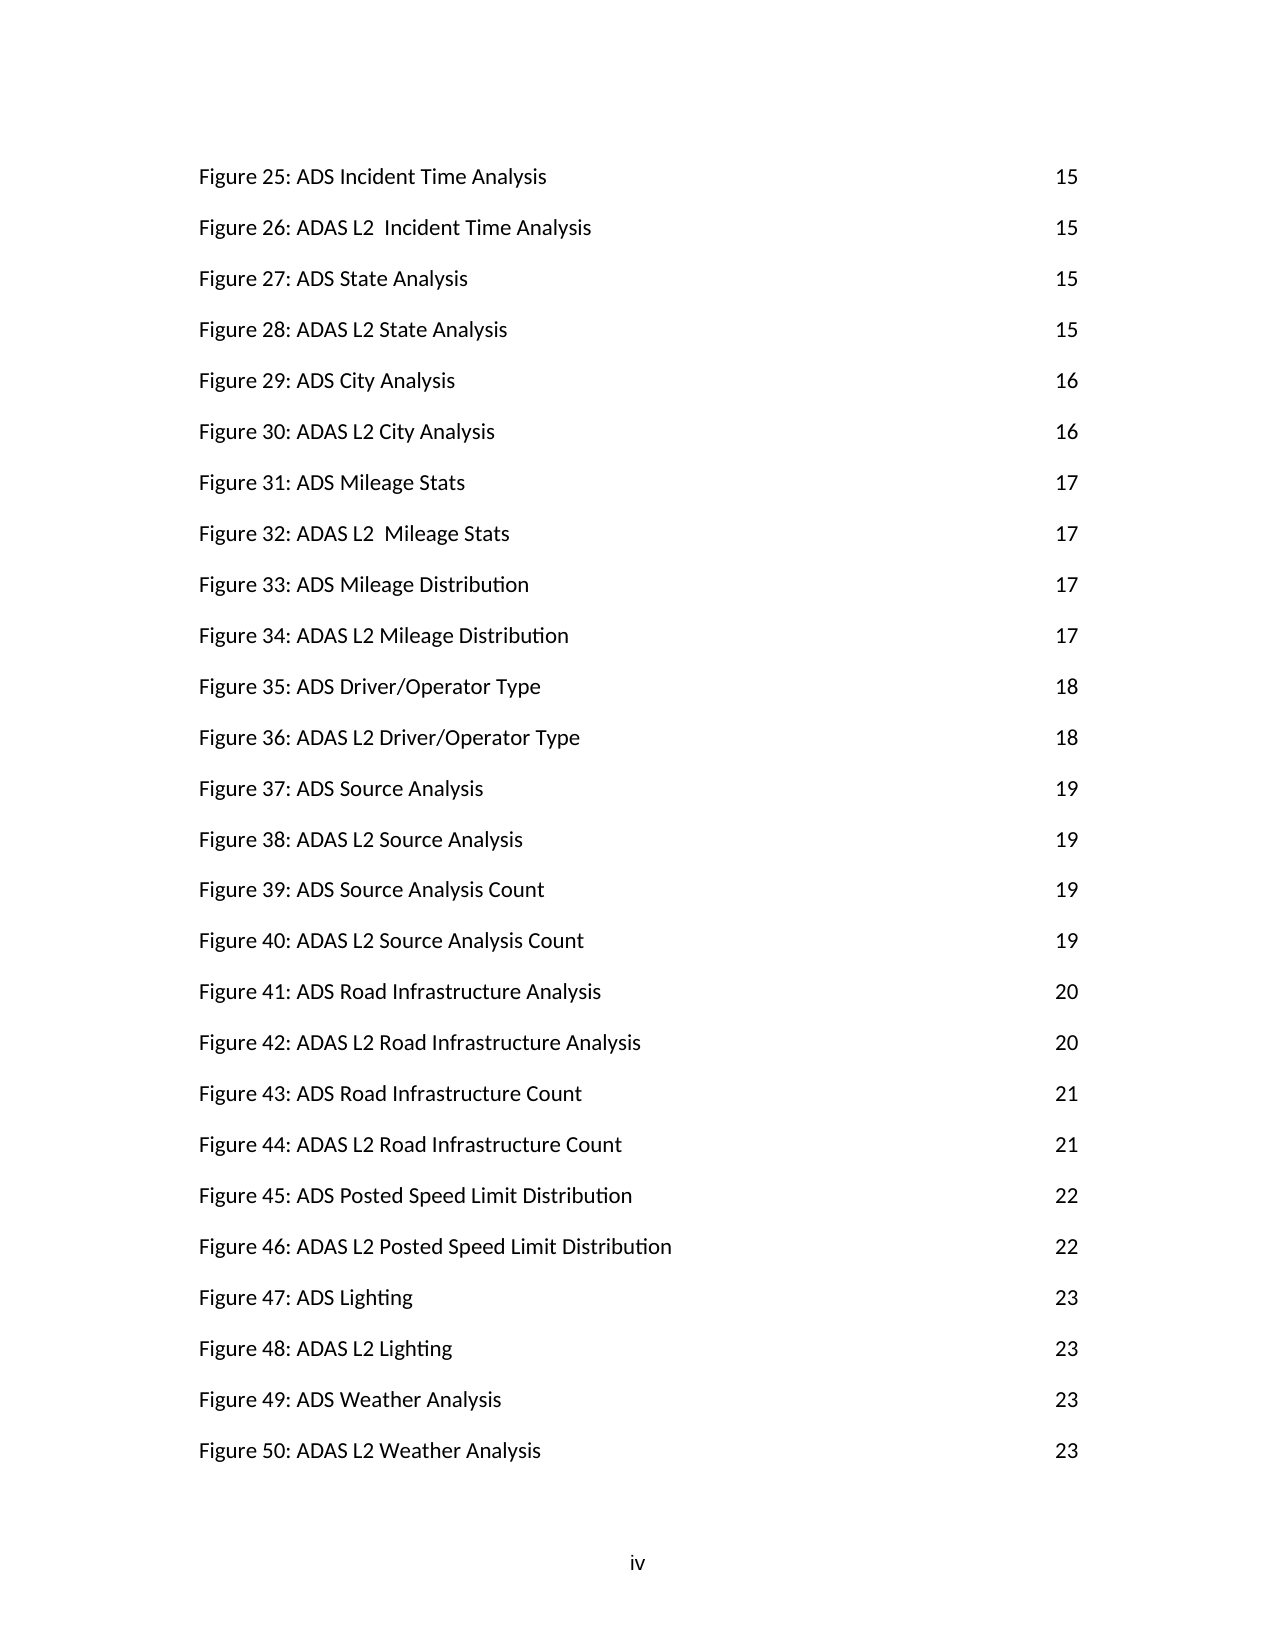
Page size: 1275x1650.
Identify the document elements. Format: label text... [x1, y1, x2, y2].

table_cell 20 [888, 1018, 1088, 1067]
table_cell Figure 50: ADAS L2 Weather Analysis [190, 1426, 886, 1474]
table_cell 15 [888, 152, 1088, 201]
table_cell Figure 43: ADS Road Infrastructure Count [190, 1069, 886, 1118]
table_cell Figure 41: ADS Road Infrastructure Analysis [190, 967, 886, 1016]
table_cell Figure 42: ADAS L2 Road Infrastructure Analysis [190, 1018, 886, 1067]
table_cell 16 [888, 356, 1088, 405]
table_cell 18 [888, 661, 1088, 710]
table_cell Figure 38: ADAS L2 Source Analysis [190, 814, 886, 863]
table_cell Figure 27: ADS State Analysis [190, 254, 886, 303]
table_cell Figure 37: ADS Source Analysis [190, 763, 886, 812]
table_cell Figure 44: ADAS L2 Road Infrastructure Count [190, 1120, 886, 1169]
table_cell 21 [888, 1120, 1088, 1169]
table_cell Figure 30: ADAS L2 City Analysis [190, 407, 886, 456]
table_cell 19 [888, 865, 1088, 914]
table_cell 20 [888, 967, 1088, 1016]
table_cell 22 [888, 1171, 1088, 1220]
table_cell Figure 45: ADS Posted Speed Limit Distribution [190, 1171, 886, 1220]
table_cell 22 [888, 1222, 1088, 1271]
table_cell Figure 36: ADAS L2 Driver/Operator Type [190, 713, 886, 761]
table_cell 17 [888, 611, 1088, 659]
table_cell Figure 39: ADS Source Analysis Count [190, 865, 886, 914]
table_cell Figure 34: ADAS L2 Mileage Distribution [190, 611, 886, 659]
table_cell 19 [888, 814, 1088, 863]
table_cell 19 [888, 916, 1088, 965]
table_cell Figure 29: ADS City Analysis [190, 356, 886, 405]
table_cell Figure 31: ADS Mileage Stats [190, 458, 886, 507]
table_cell 15 [888, 203, 1088, 252]
table_cell Figure 47: ADS Lighting [190, 1273, 886, 1322]
table_cell Figure 35: ADS Driver/Operator Type [190, 661, 886, 710]
table_cell Figure 46: ADAS L2 Posted Speed Limit Distribution [190, 1222, 886, 1271]
table_cell 17 [888, 509, 1088, 557]
table_cell 23 [888, 1375, 1088, 1423]
table_cell 15 [888, 254, 1088, 303]
table_cell Figure 49: ADS Weather Analysis [190, 1375, 886, 1423]
table_cell 23 [888, 1273, 1088, 1322]
table_cell 23 [888, 1324, 1088, 1372]
table_cell Figure 28: ADAS L2 State Analysis [190, 305, 886, 354]
table_cell 17 [888, 458, 1088, 507]
table_cell Figure 33: ADS Mileage Distribution [190, 560, 886, 608]
table_cell 21 [888, 1069, 1088, 1118]
table_cell 18 [888, 713, 1088, 761]
table_cell 19 [888, 763, 1088, 812]
table_cell Figure 40: ADAS L2 Source Analysis Count [190, 916, 886, 965]
table_cell Figure 25: ADS Incident Time Analysis [190, 152, 886, 201]
table_cell 16 [888, 407, 1088, 456]
table_cell Figure 26: ADAS L2 Incident Time Analysis [190, 203, 886, 252]
table_cell Figure 32: ADAS L2 Mileage Stats [190, 509, 886, 557]
table_cell 15 [888, 305, 1088, 354]
table_cell 23 [888, 1426, 1088, 1474]
table_cell 17 [888, 560, 1088, 608]
table_cell Figure 48: ADAS L2 Lighting [190, 1324, 886, 1372]
